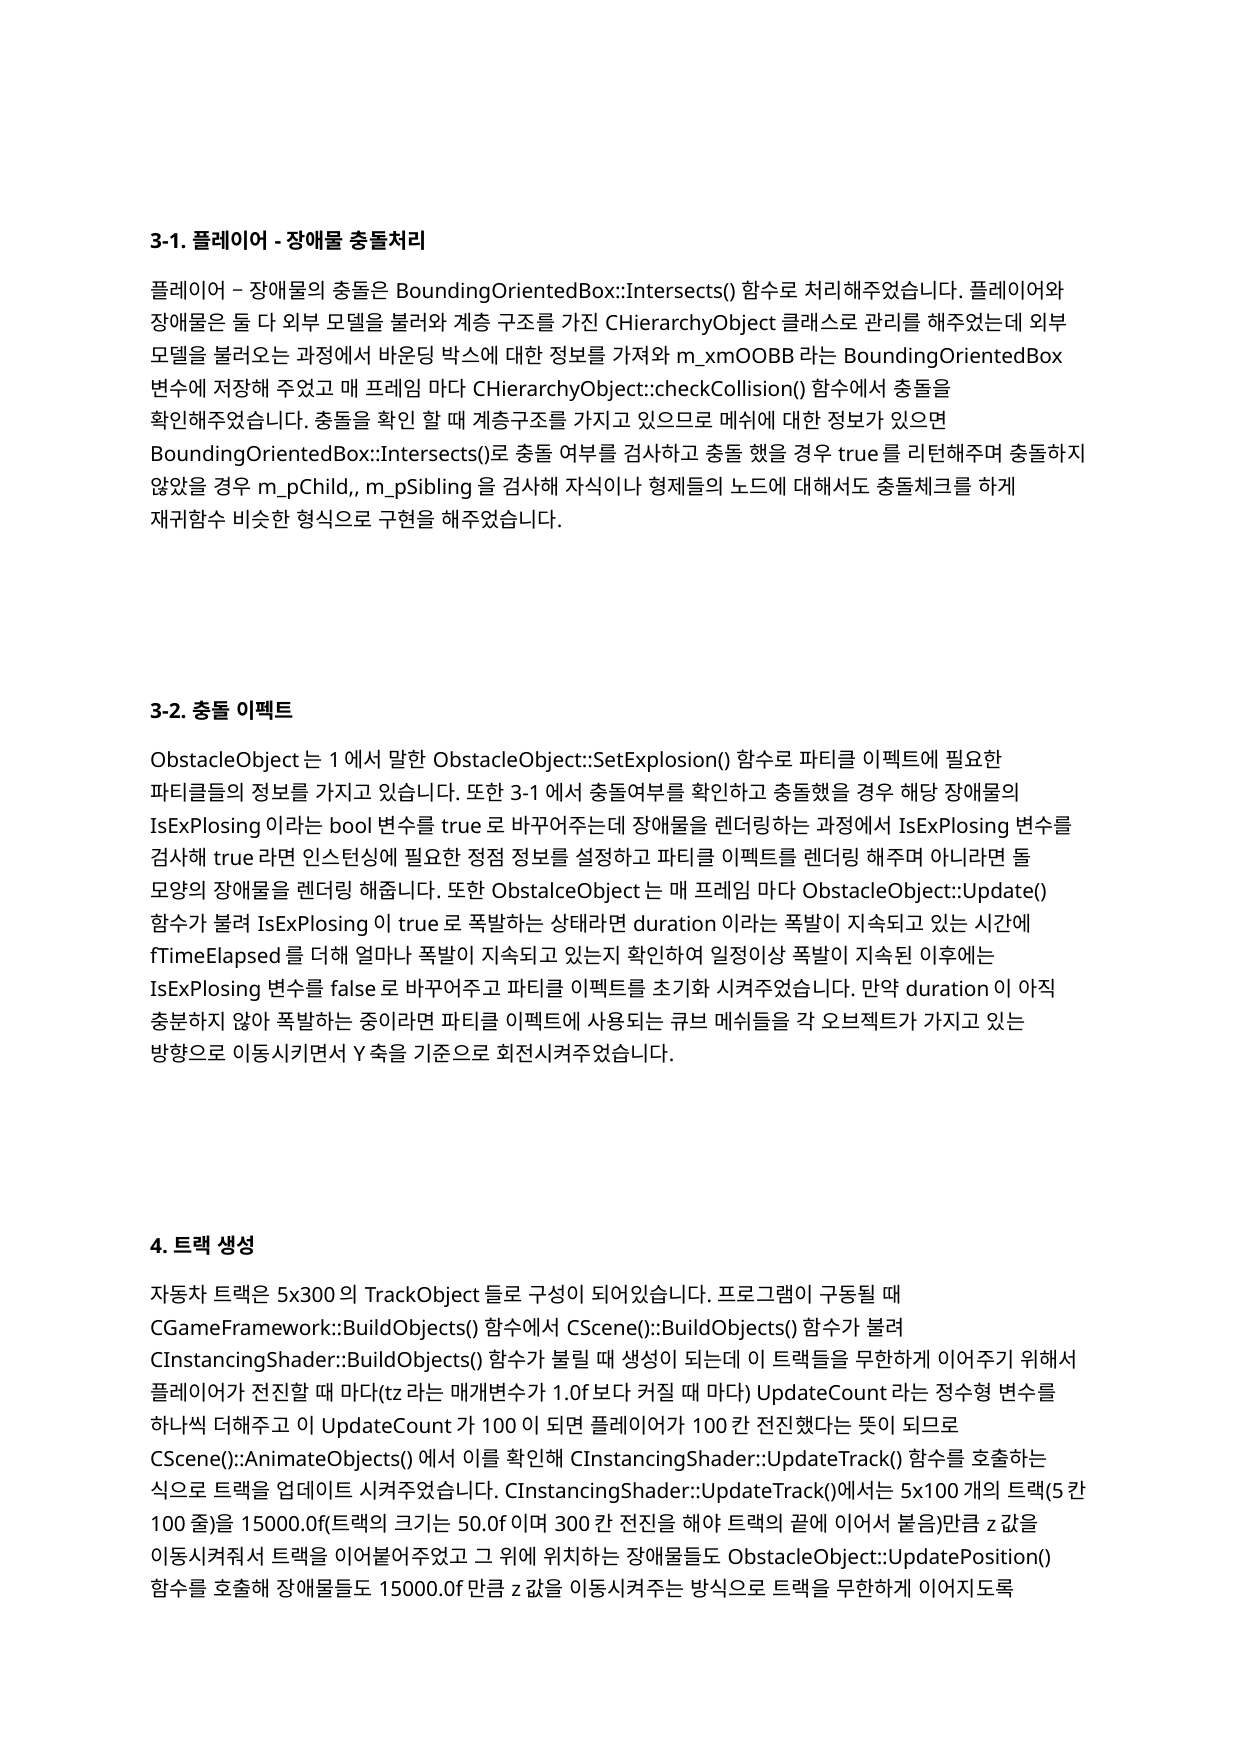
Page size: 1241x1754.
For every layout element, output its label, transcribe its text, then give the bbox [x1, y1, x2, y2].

text 3-2. 충돌 이펙트 [150, 694, 1090, 724]
text 4. 트랙 생성 [150, 1229, 1090, 1259]
text 3-1. 플레이어 - 장애물 충돌처리 [150, 224, 1090, 255]
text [150, 1278, 1090, 1603]
text 플레이어 – 장애물의 충돌은 BoundingOrientedBox::Intersects() 함수로 처리해주었습니다. 플레이어와 장애물은 둘 다 외부 모델을 불러와 계층 구조를 가진 CHierarchyObject 클래스로 관리를 해주었는데 외부 모델을 불러오는 과정에서 바운딩 박스에 대한 정보를 가져와 m_xmOOBB라는 BoundingOrientedBox 변수에 저장해 주었고 매 프레임 마다 CHierarchyObject::checkCollision() 함수에서 충돌을 확인해주었습니다. 충돌을 확인 할 때 계층구조를 가지고 있으므로 메쉬에 대한 정보가 있으면 BoundingOrientedBox::Intersects()로 충돌 여부를 검사하고 충돌 했을 경우 true를 리턴해주며 충돌하지 않았을 경우 m_pChild,, m_pSibling을 검사해 자식이나 형제들의 노드에 대해서도 충돌체크를 하게 재귀함수 비슷한 형식으로 구현을 해주었습니다. [150, 274, 1090, 533]
text ObstacleObject는 1에서 말한 ObstacleObject::SetExplosion() 함수로 파티클 이펙트에 필요한 파티클들의 정보를 가지고 있습니다. 또한 3-1에서 충돌여부를 확인하고 충돌했을 경우 해당 장애물의 IsExPlosing이라는 bool 변수를 true로 바꾸어주는데 장애물을 렌더링하는 과정에서 IsExPlosing 변수를 검사해 true라면 인스턴싱에 필요한 정점 정보를 설정하고 파티클 이펙트를 렌더링 해주며 아니라면 돌 모양의 장애물을 렌더링 해줍니다. 또한 ObstalceObject는 매 프레임 마다 ObstacleObject::Update() 함수가 불려 IsExPlosing이 true로 폭발하는 상태라면 duration이라는 폭발이 지속되고 있는 시간에 fTimeElapsed를 더해 얼마나 폭발이 지속되고 있는지 확인하여 일정이상 폭발이 지속된 이후에는 IsExPlosing 변수를 false로 바꾸어주고 파티클 이펙트를 초기화 시켜주었습니다. 만약 duration이 아직 충분하지 않아 폭발하는 중이라면 파티클 이펙트에 사용되는 큐브 메쉬들을 각 오브젝트가 가지고 있는 방향으로 이동시키면서 Y축을 기준으로 회전시켜주었습니다. [150, 743, 1090, 1068]
